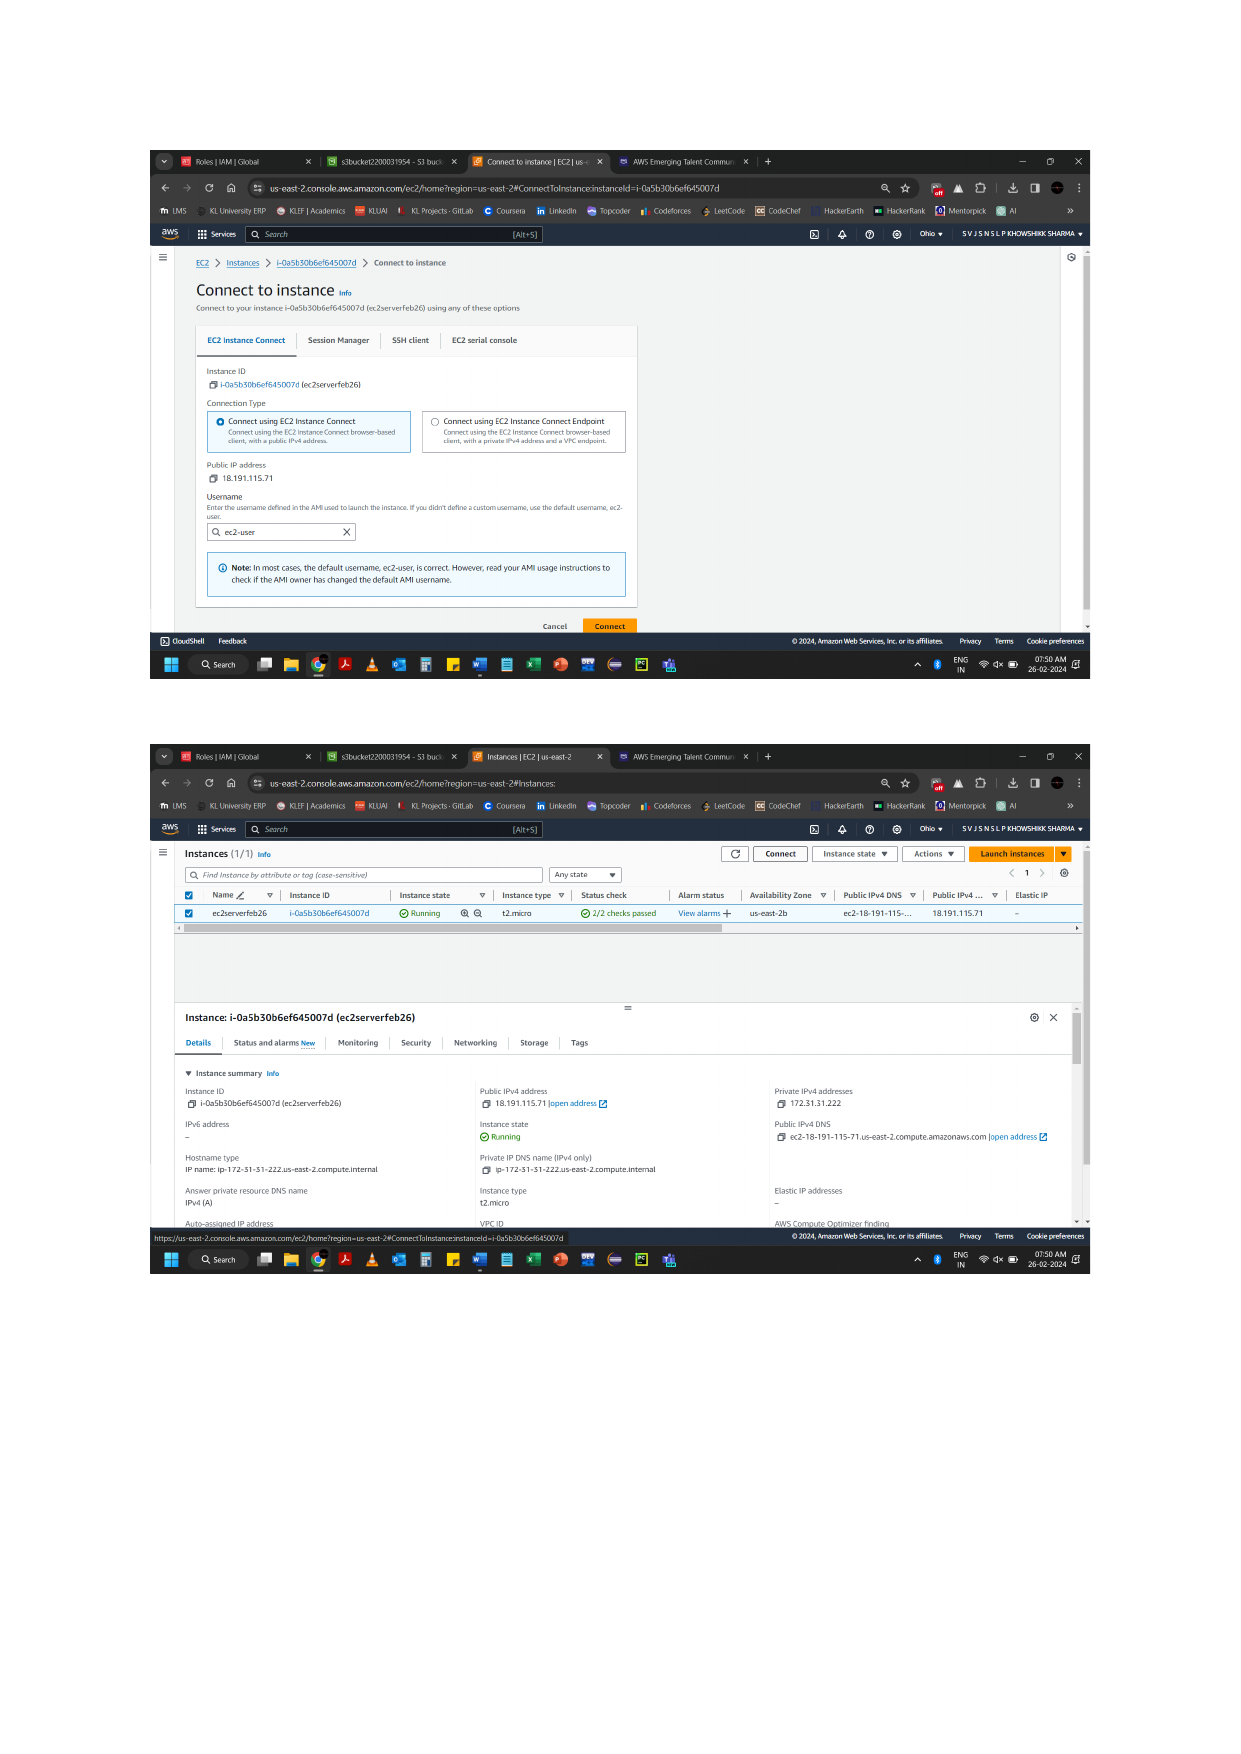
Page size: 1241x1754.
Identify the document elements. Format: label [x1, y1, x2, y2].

picture [150, 744, 1091, 1274]
picture [150, 150, 1091, 679]
